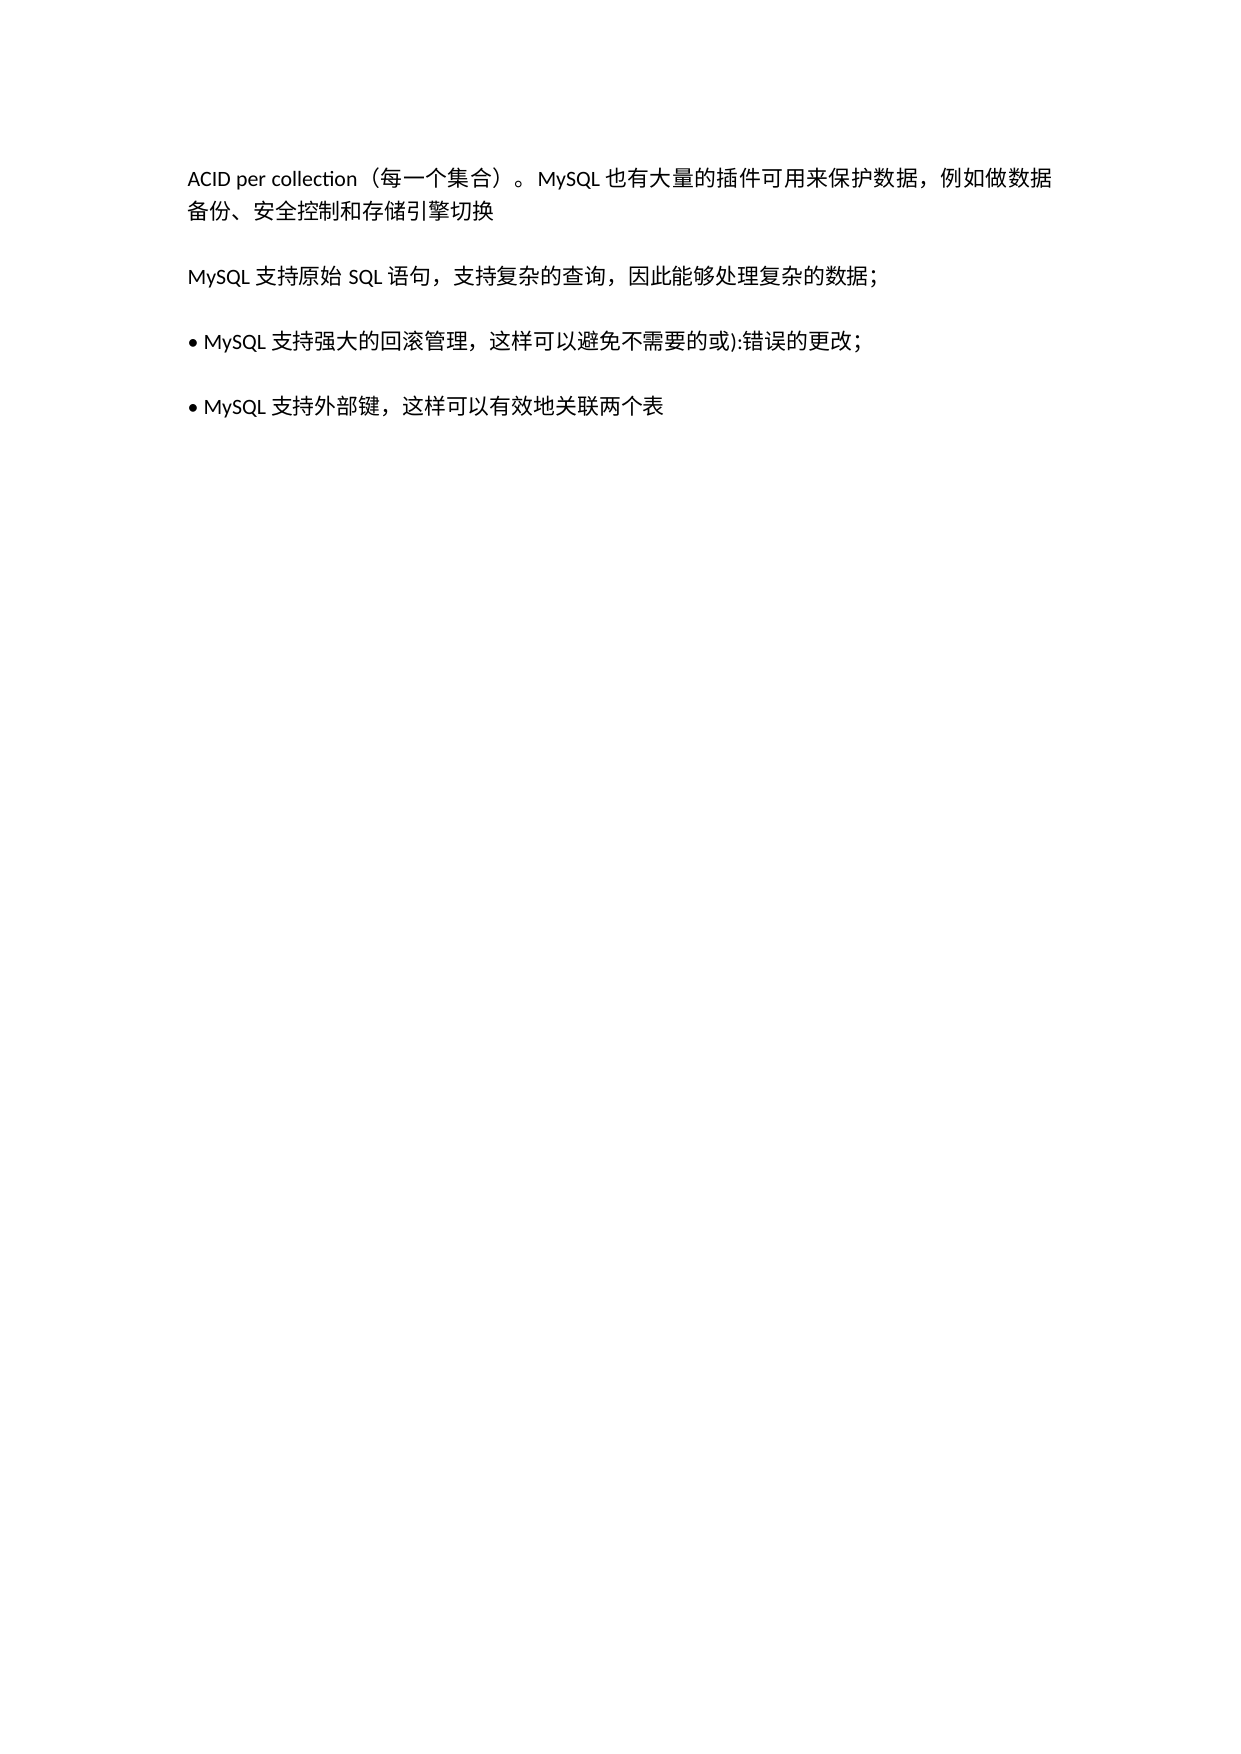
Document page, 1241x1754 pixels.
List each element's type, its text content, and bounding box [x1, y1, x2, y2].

text MySQL 支持原始 SQL 语句，支持复杂的查询，因此能够处理复杂的数据； [187, 259, 1053, 292]
text • MySQL 支持强大的回滚管理，这样可以避免不需要的或):错误的更改； [187, 324, 1053, 357]
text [187, 162, 1053, 227]
text • MySQL 支持外部键，这样可以有效地关联两个表 [187, 389, 1053, 422]
